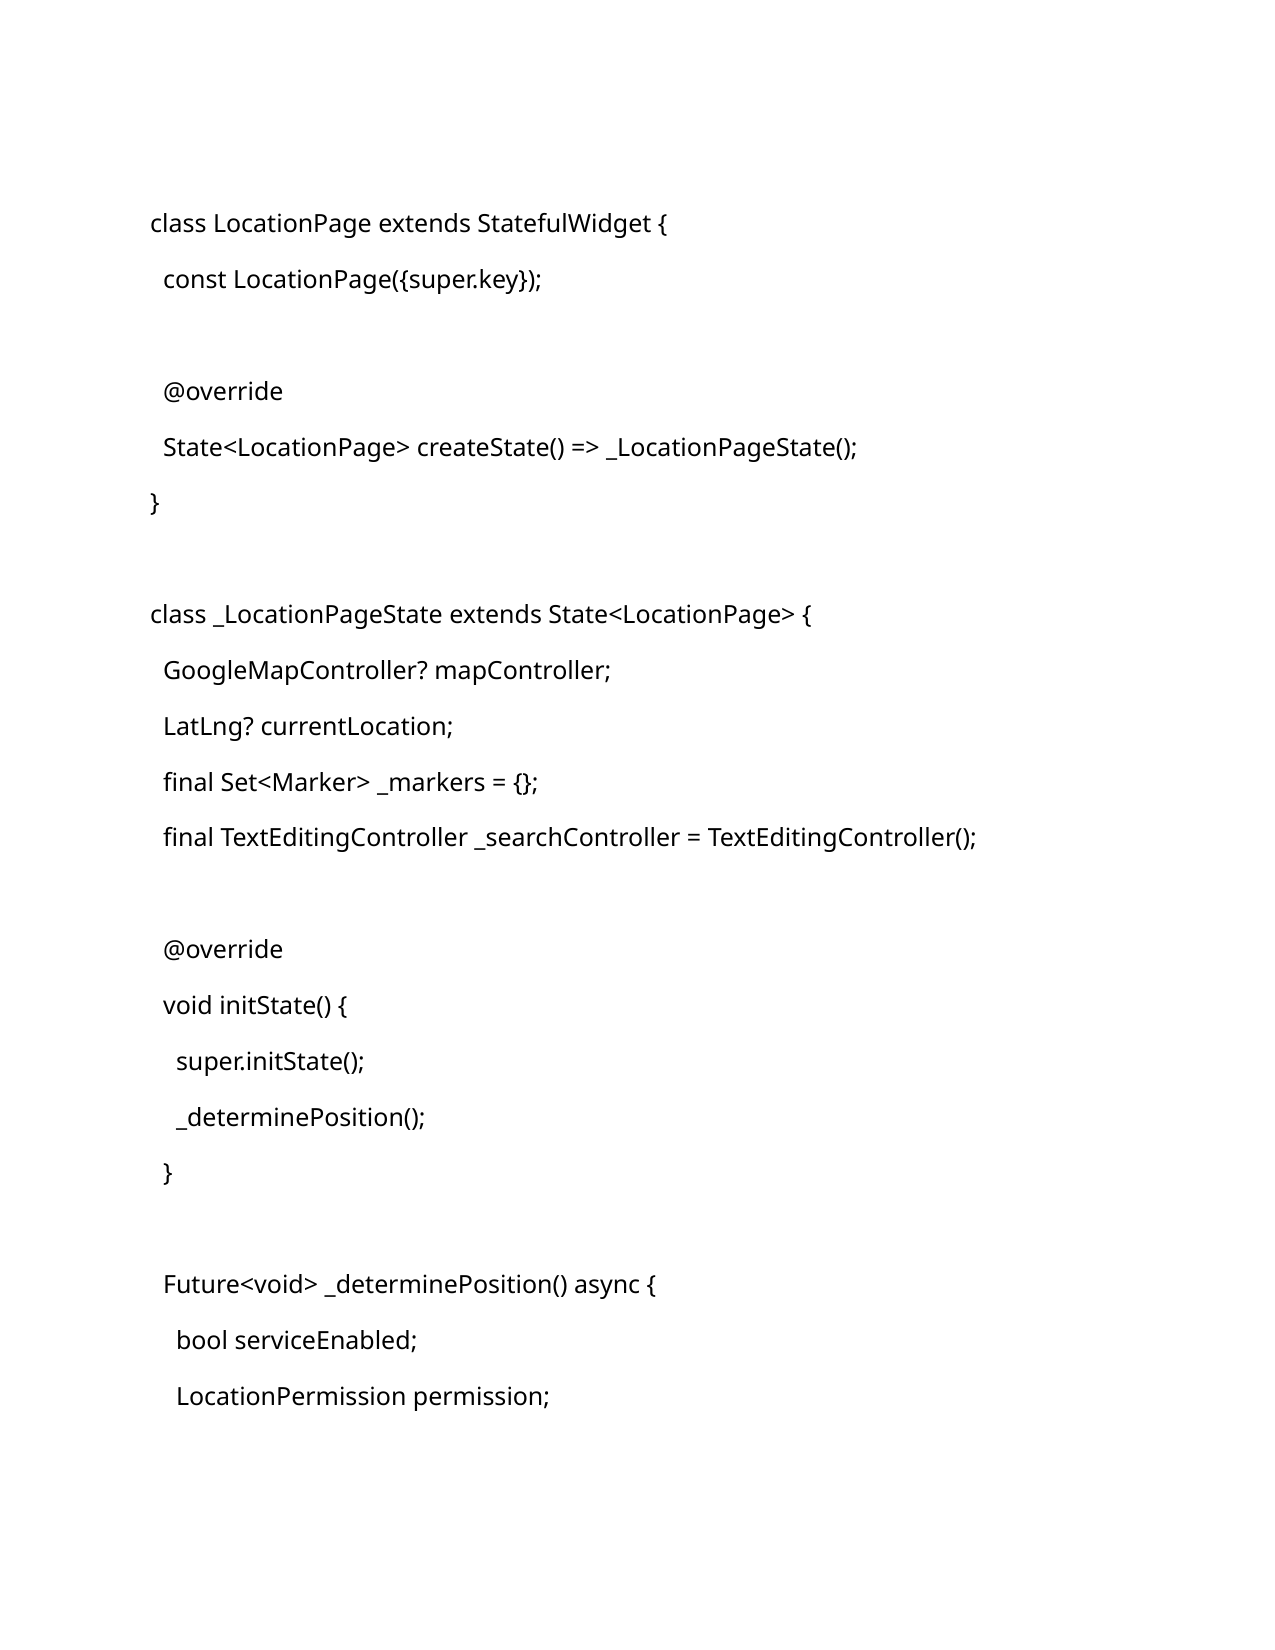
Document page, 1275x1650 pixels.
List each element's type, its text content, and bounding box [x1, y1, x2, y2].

text final Set<Marker> _markers = {}; [150, 764, 1125, 798]
text @override [150, 932, 1125, 966]
text const LocationPage({super.key}); [150, 262, 1125, 296]
text } [150, 1155, 1125, 1189]
text void initState() { [150, 987, 1125, 1022]
text LatLng? currentLocation; [150, 708, 1125, 742]
text State<LocationPage> createState() => _LocationPageState(); [150, 429, 1125, 463]
text } [150, 485, 1125, 519]
text super.initState(); [150, 1043, 1125, 1077]
text GoogleMapController? mapController; [150, 652, 1125, 687]
text @override [150, 373, 1125, 407]
text class LocationPage extends StatefulWidget { [150, 206, 1125, 240]
text bool serviceEnabled; [150, 1322, 1125, 1357]
text _determinePosition(); [150, 1099, 1125, 1133]
text LocationPermission permission; [150, 1378, 1125, 1412]
text final TextEditingController _searchController = TextEditingController(); [150, 820, 1125, 854]
text class _LocationPageState extends State<LocationPage> { [150, 597, 1125, 631]
text Future<void> _determinePosition() async { [150, 1267, 1125, 1301]
